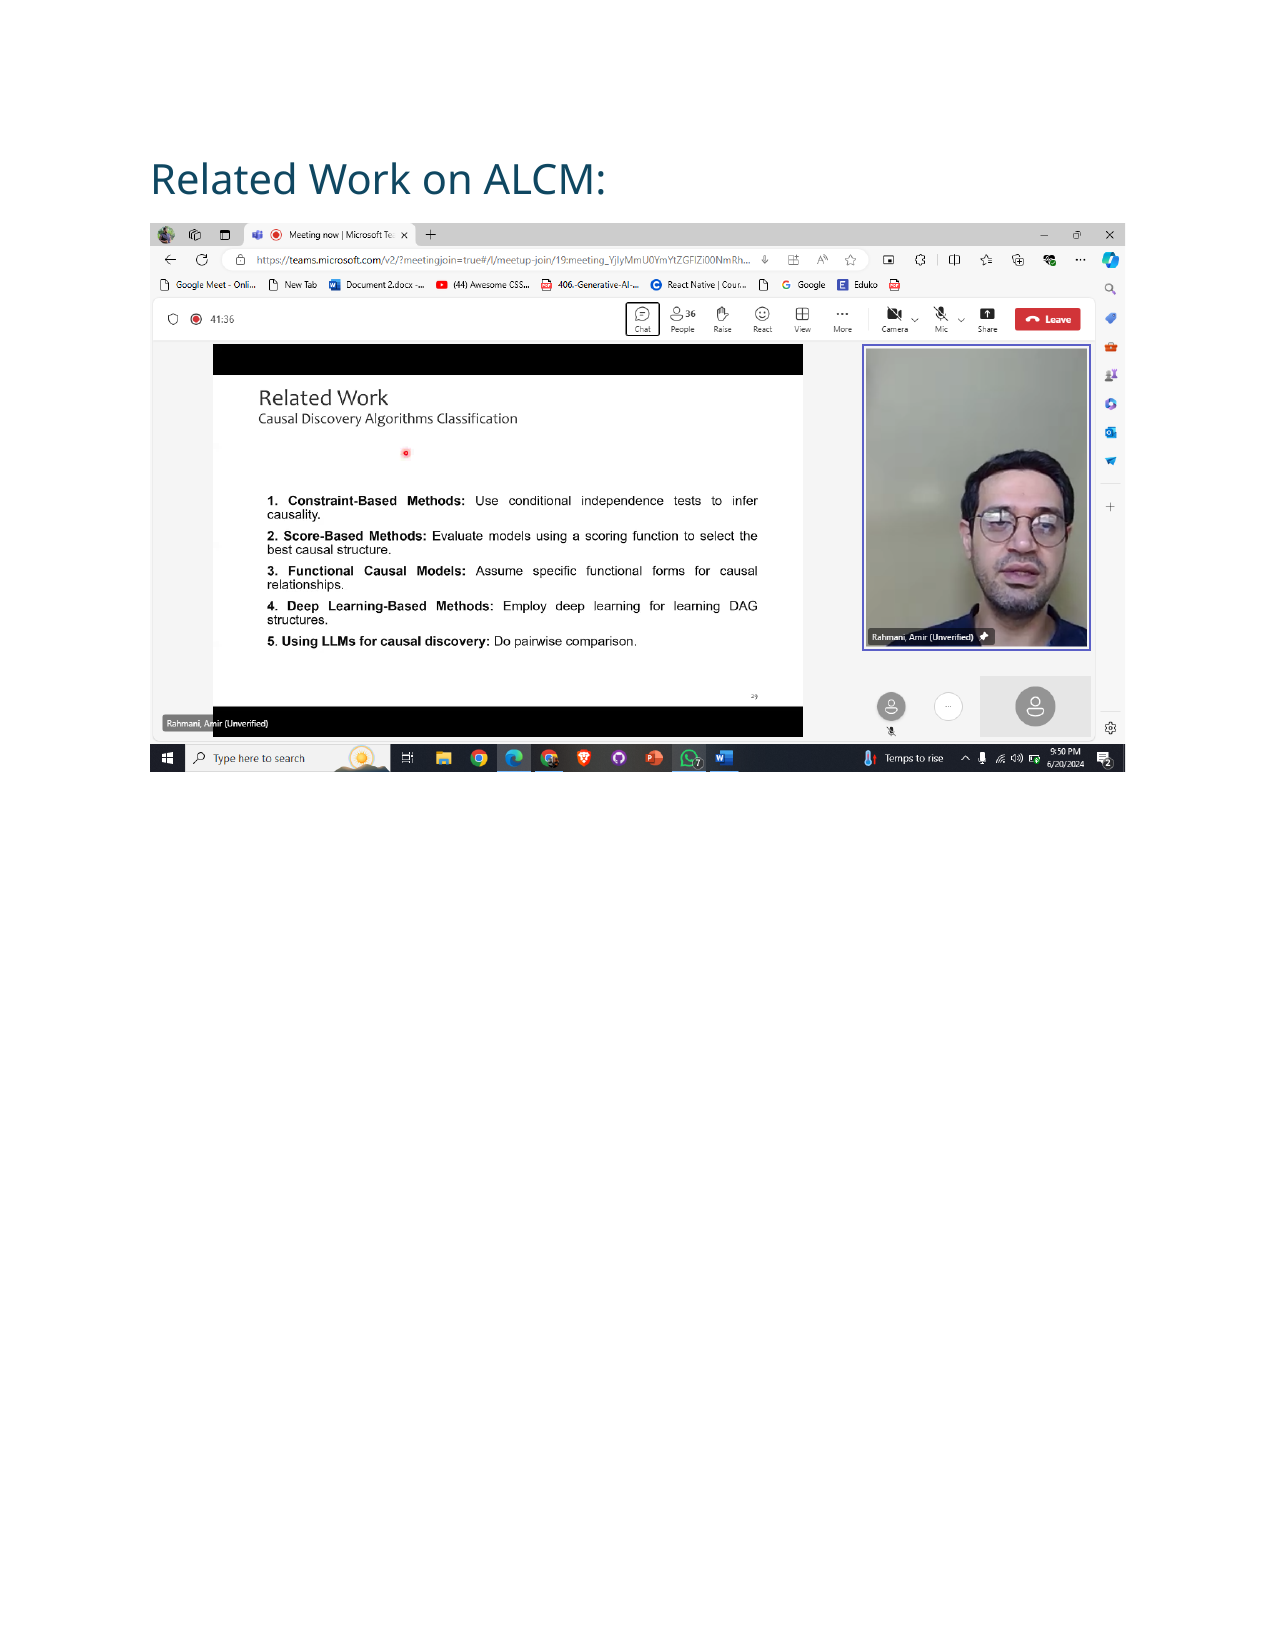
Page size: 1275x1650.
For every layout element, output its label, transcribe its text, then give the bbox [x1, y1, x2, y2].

picture [150, 223, 1125, 772]
subtitle Related Work on ALCM: [150, 150, 1125, 207]
